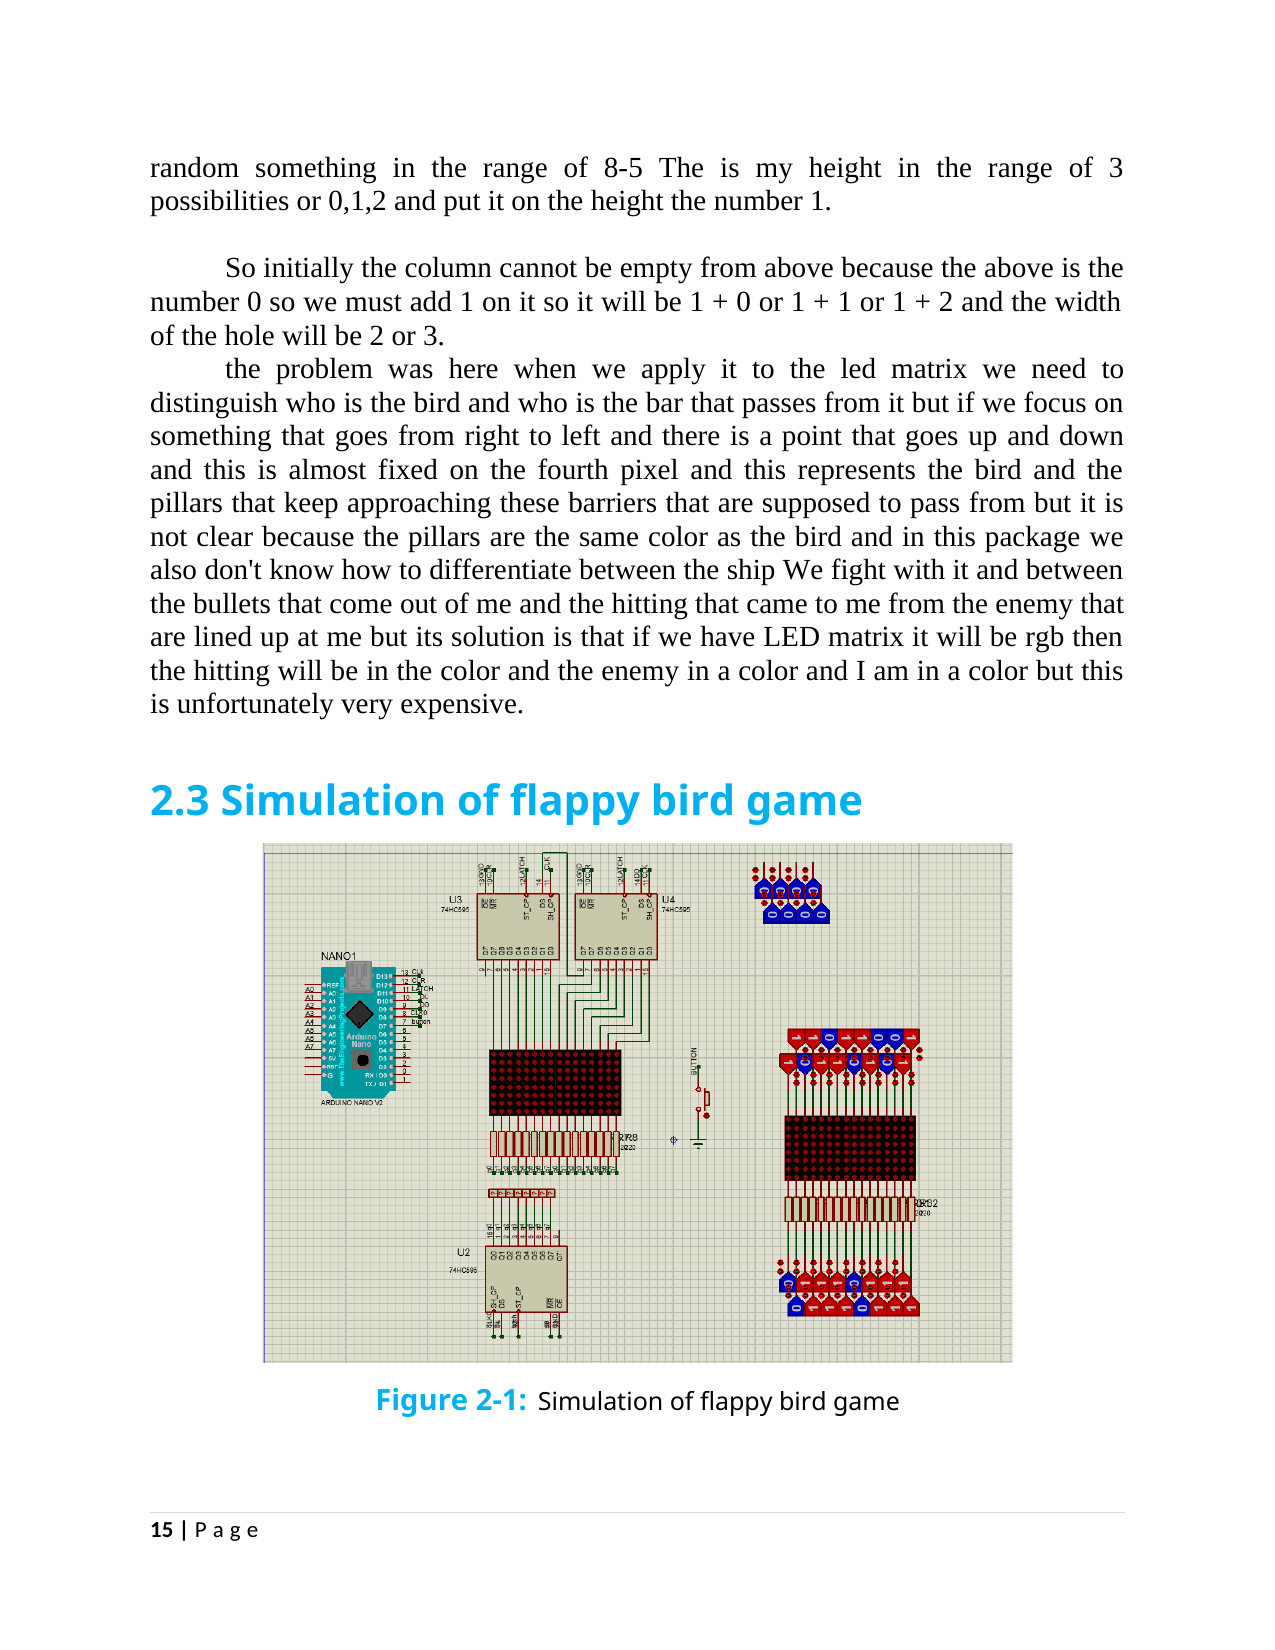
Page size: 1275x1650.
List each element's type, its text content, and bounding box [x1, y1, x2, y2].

picture [262, 843, 1013, 1363]
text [150, 150, 1125, 217]
text the problem was here when we apply it to the led matrix we need to distinguish who is the bird and who is the bar that passes from it but if we focus on something that goes from right to left and there is a point that goes up and down and this is almost fixed on the fourth pixel and this represents the bird and the pillars that keep approaching these barriers that are supposed to pass from but it is not clear because the pillars are the same color as the bird and in this package we also don't know how to differentiate between the ship We fight with it and between the bullets that come out of me and the hitting that came to me from the enemy that are lined up at me but its solution is that if we have LED matrix it will be rgb then the hitting will be in the color and the enemy in a color and I am in a color but this is unfortunately very expensive. [150, 351, 1125, 720]
text 2.3 Simulation of flappy bird game [150, 770, 1125, 827]
text Figure 2-1: Simulation of flappy bird game [150, 1379, 1125, 1419]
text So initially the column cannot be empty from above because the above is the number 0 so we must add 1 on it so it will be 1 + 0 or 1 + 1 or 1 + 2 and the width of the hole will be 2 or 3. [150, 251, 1125, 351]
